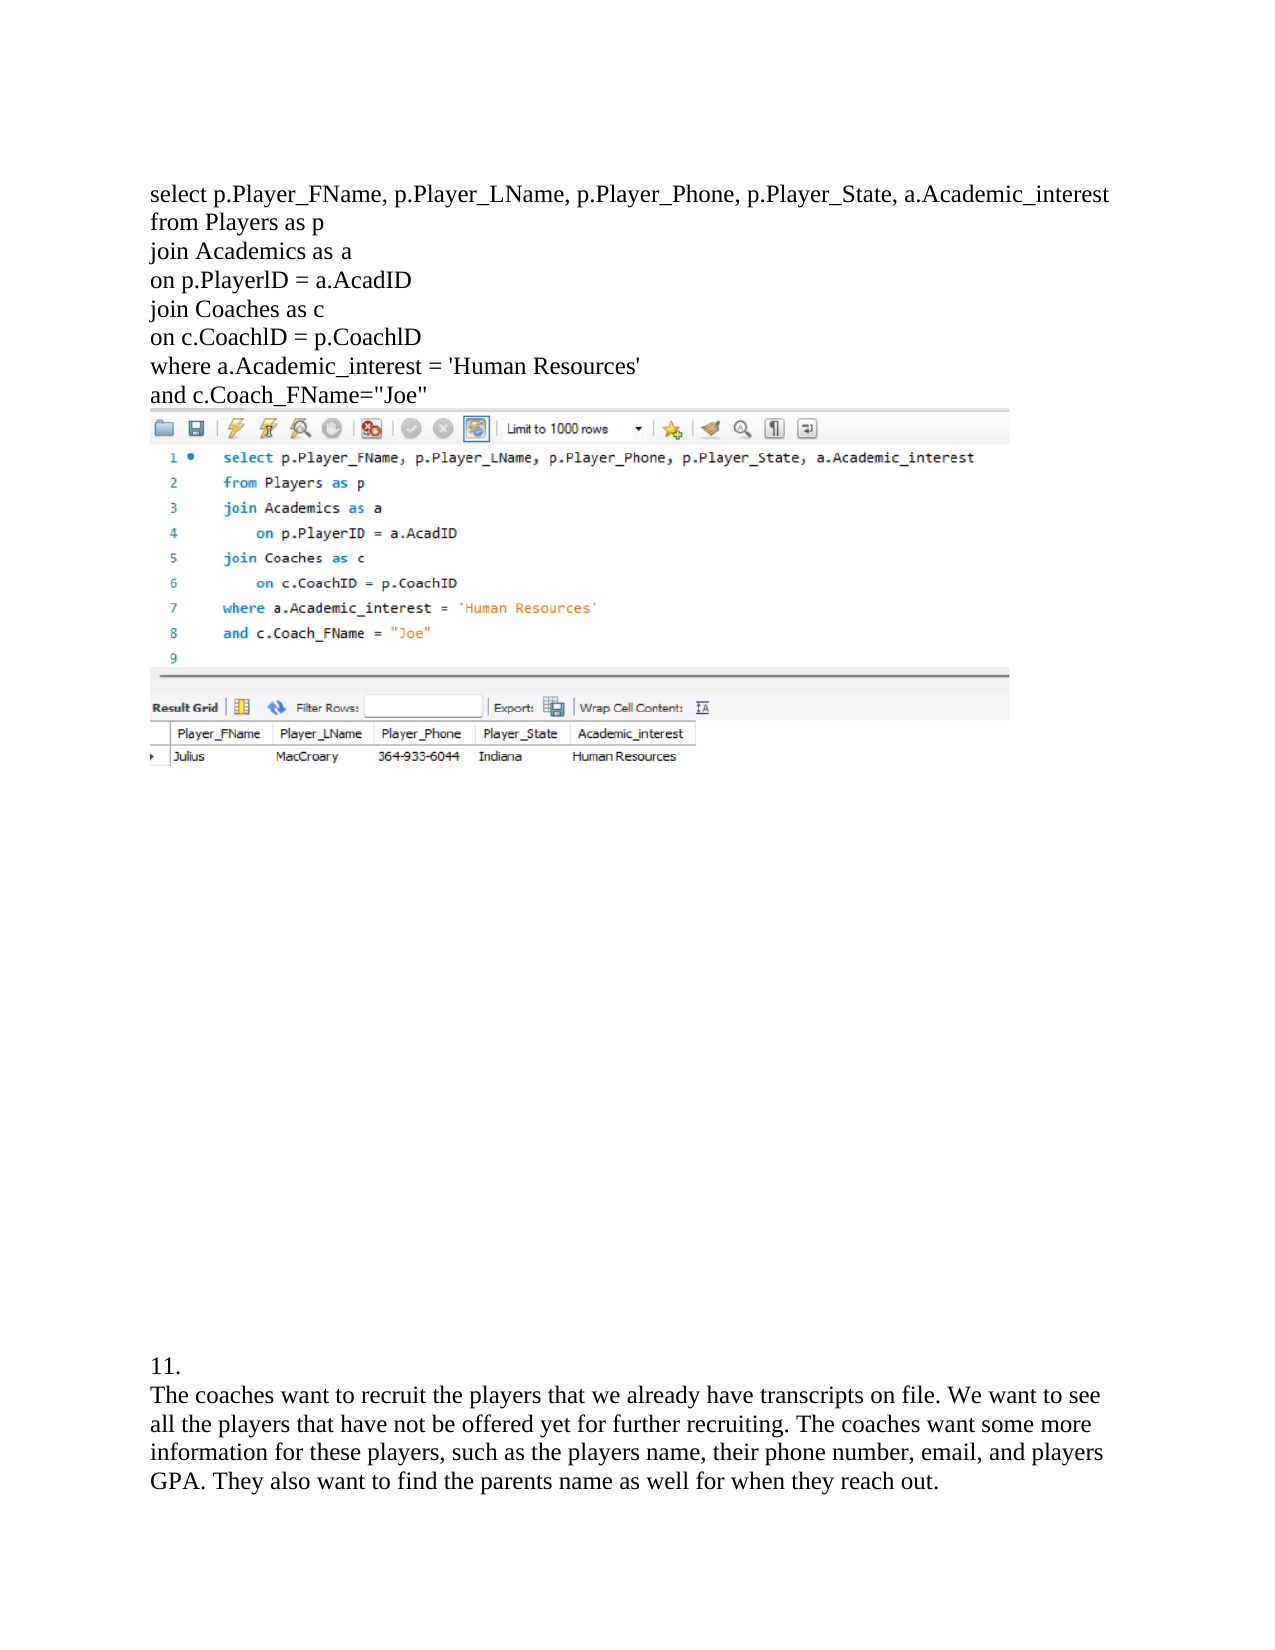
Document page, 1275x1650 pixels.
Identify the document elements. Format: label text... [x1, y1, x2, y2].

picture [150, 408, 1010, 834]
text where a.Academic_interest = 'Human Resources' [150, 351, 1125, 380]
text The coaches want to recruit the players that we already have transcripts on file. We want to see all the players that have not be offered yet for further recruiting. The coaches want some more information for these players, such as the players name, their phone number, email, and players GPA. They also want to find the parents name as well for when they reach out. [150, 1380, 1125, 1495]
text on p.PlayerlD = a.AcadID [150, 265, 1125, 294]
text join Coaches as c [150, 294, 1125, 322]
text on c.CoachlD = p.CoachlD [150, 322, 1125, 351]
text select p.Player_FName, p.Player_LName, p.Player_Phone, p.Player_State, a.Academic_interest from Players as p [150, 179, 1125, 236]
text and c.Coach_FName="Joe" [150, 380, 1125, 409]
text join Academics as a [150, 236, 1125, 265]
text 11. [150, 1351, 1125, 1380]
